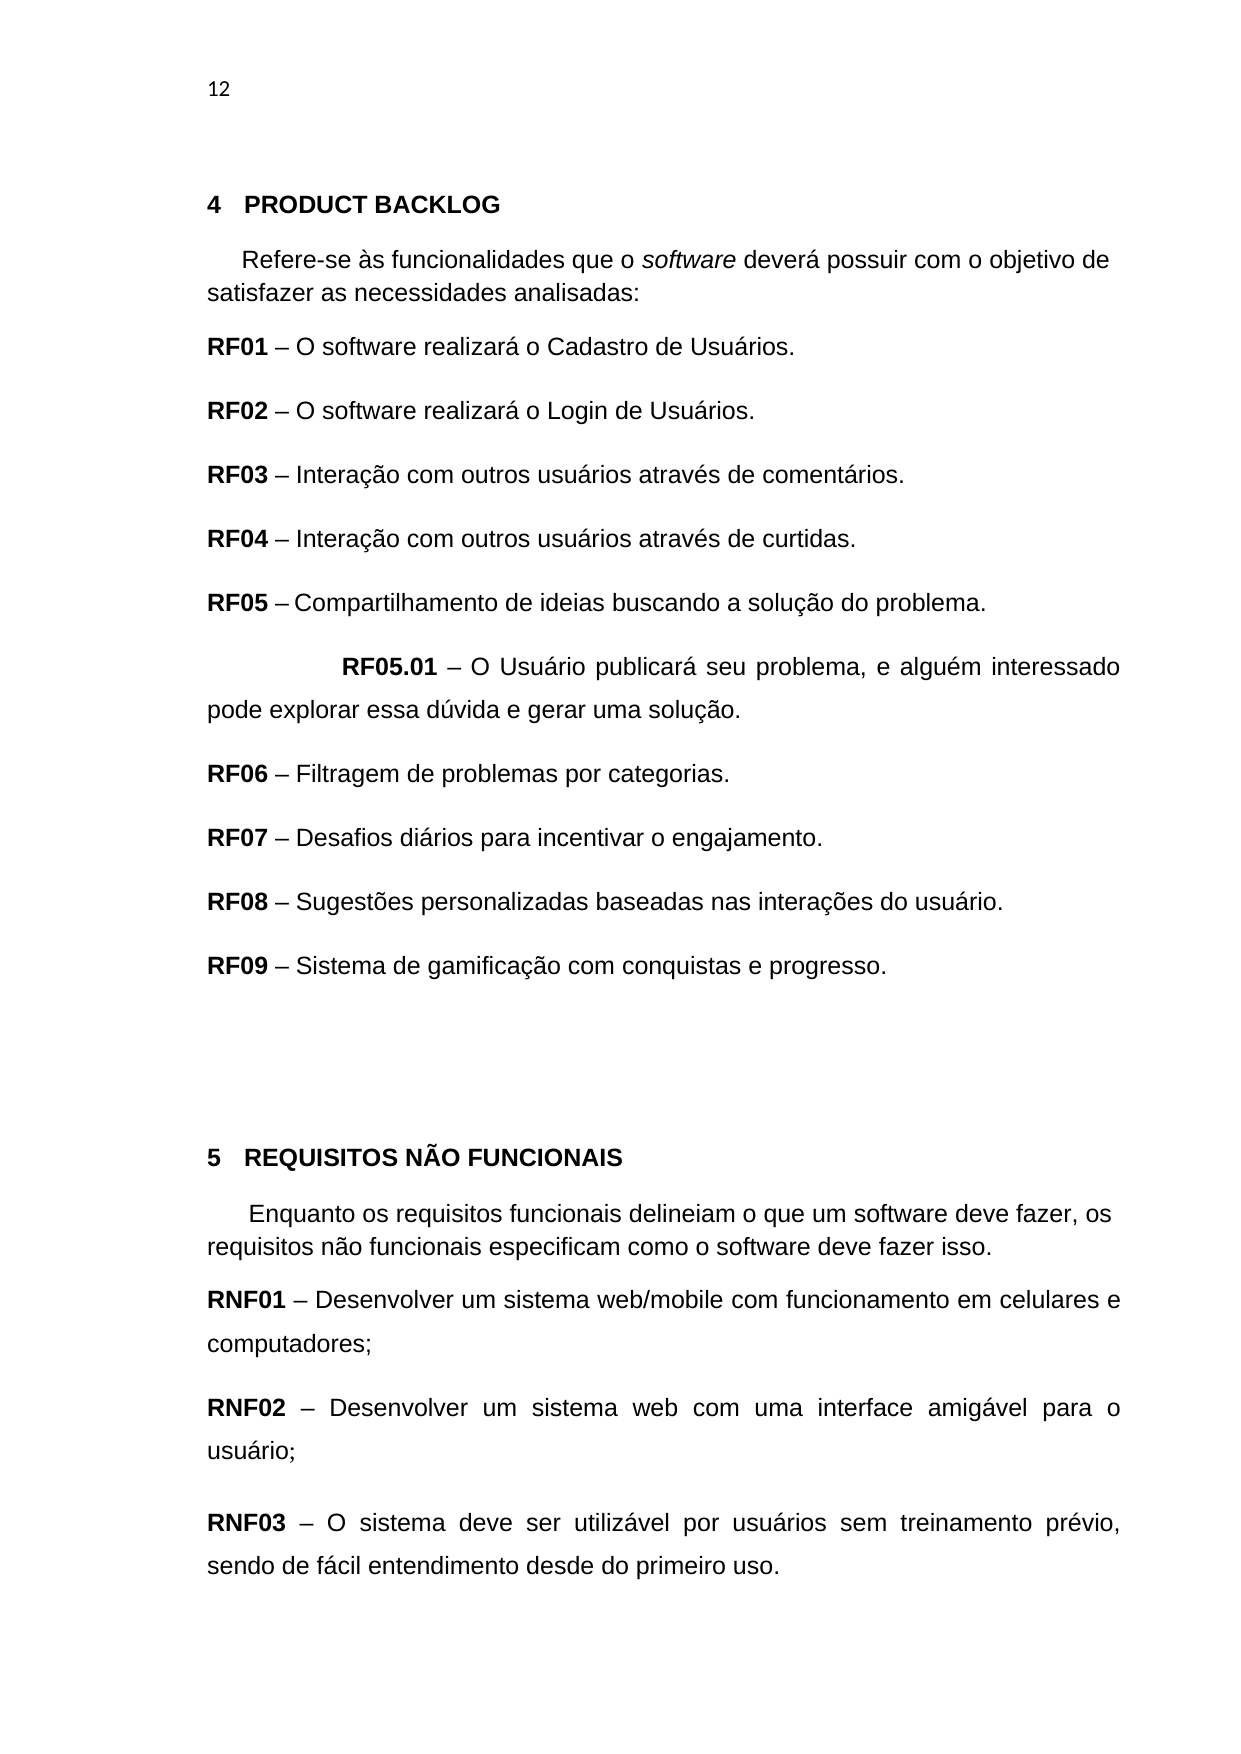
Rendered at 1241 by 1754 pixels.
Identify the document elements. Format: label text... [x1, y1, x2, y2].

text RF07 – Desafios diários para incentivar o engajamento. [207, 823, 1122, 852]
text RNF02 – Desenvolver um sistema web com uma interface amigável para o usuário; [207, 1393, 1122, 1464]
text RF09 – Sistema de gamificação com conquistas e progresso. [207, 951, 1122, 980]
text Refere-se às funcionalidades que o software deverá possuir com o objetivo de satisfazer as necessidades analisadas: [207, 245, 1122, 307]
text RF02 – O software realizará o Login de Usuários. [207, 396, 1122, 425]
text RNF01 – Desenvolver um sistema web/mobile com funcionamento em celulares e computadores; [207, 1286, 1122, 1357]
text Enquanto os requisitos funcionais delineiam o que um software deve fazer, os requisitos não funcionais especificam como o software deve fazer isso. [207, 1199, 1122, 1260]
text RF05 – Compartilhamento de ideias buscando a solução do problema. [207, 588, 1122, 617]
text RF04 – Interação com outros usuários através de curtidas. [207, 524, 1122, 553]
text RF05.01 – O Usuário publicará seu problema, e alguém interessado pode explorar essa dúvida e gerar uma solução. [207, 652, 1122, 724]
text RF03 – Interação com outros usuários através de comentários. [207, 460, 1122, 489]
subtitle PRODUCT BACKLOG [207, 190, 1122, 218]
text RF01 – O software realizará o Cadastro de Usuários. [207, 332, 1122, 361]
subtitle REQUISITOS NÃO FUNCIONAIS [207, 1143, 1122, 1172]
text RF06 – Filtragem de problemas por categorias. [207, 759, 1122, 788]
text RF08 – Sugestões personalizadas baseadas nas interações do usuário. [207, 887, 1122, 916]
text RNF03 – O sistema deve ser utilizável por usuários sem treinamento prévio, sendo de fácil entendimento desde do primeiro uso. [207, 1508, 1122, 1579]
